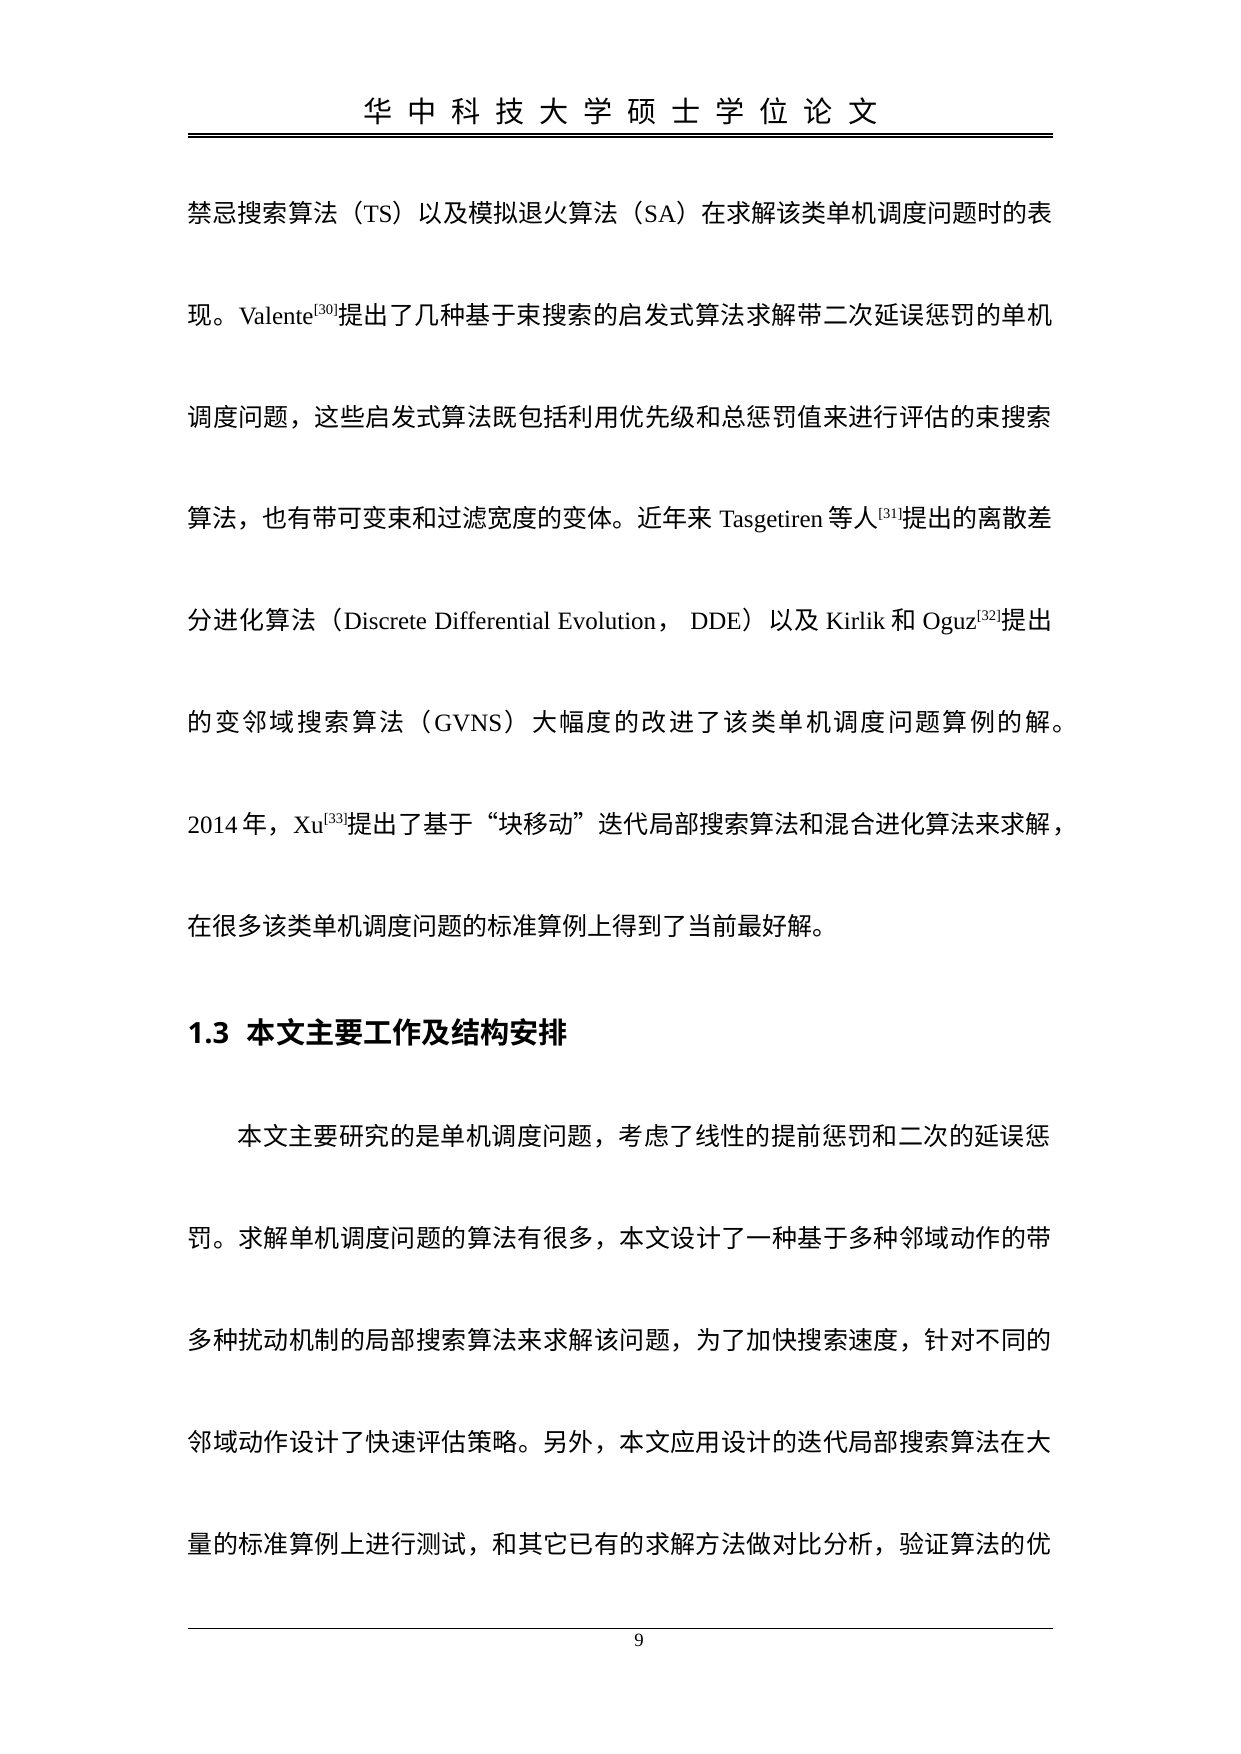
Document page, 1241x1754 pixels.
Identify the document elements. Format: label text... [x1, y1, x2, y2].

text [187, 1101, 1053, 1576]
subtitle 本文主要工作及结构安排 [187, 997, 1053, 1065]
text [187, 177, 1053, 958]
